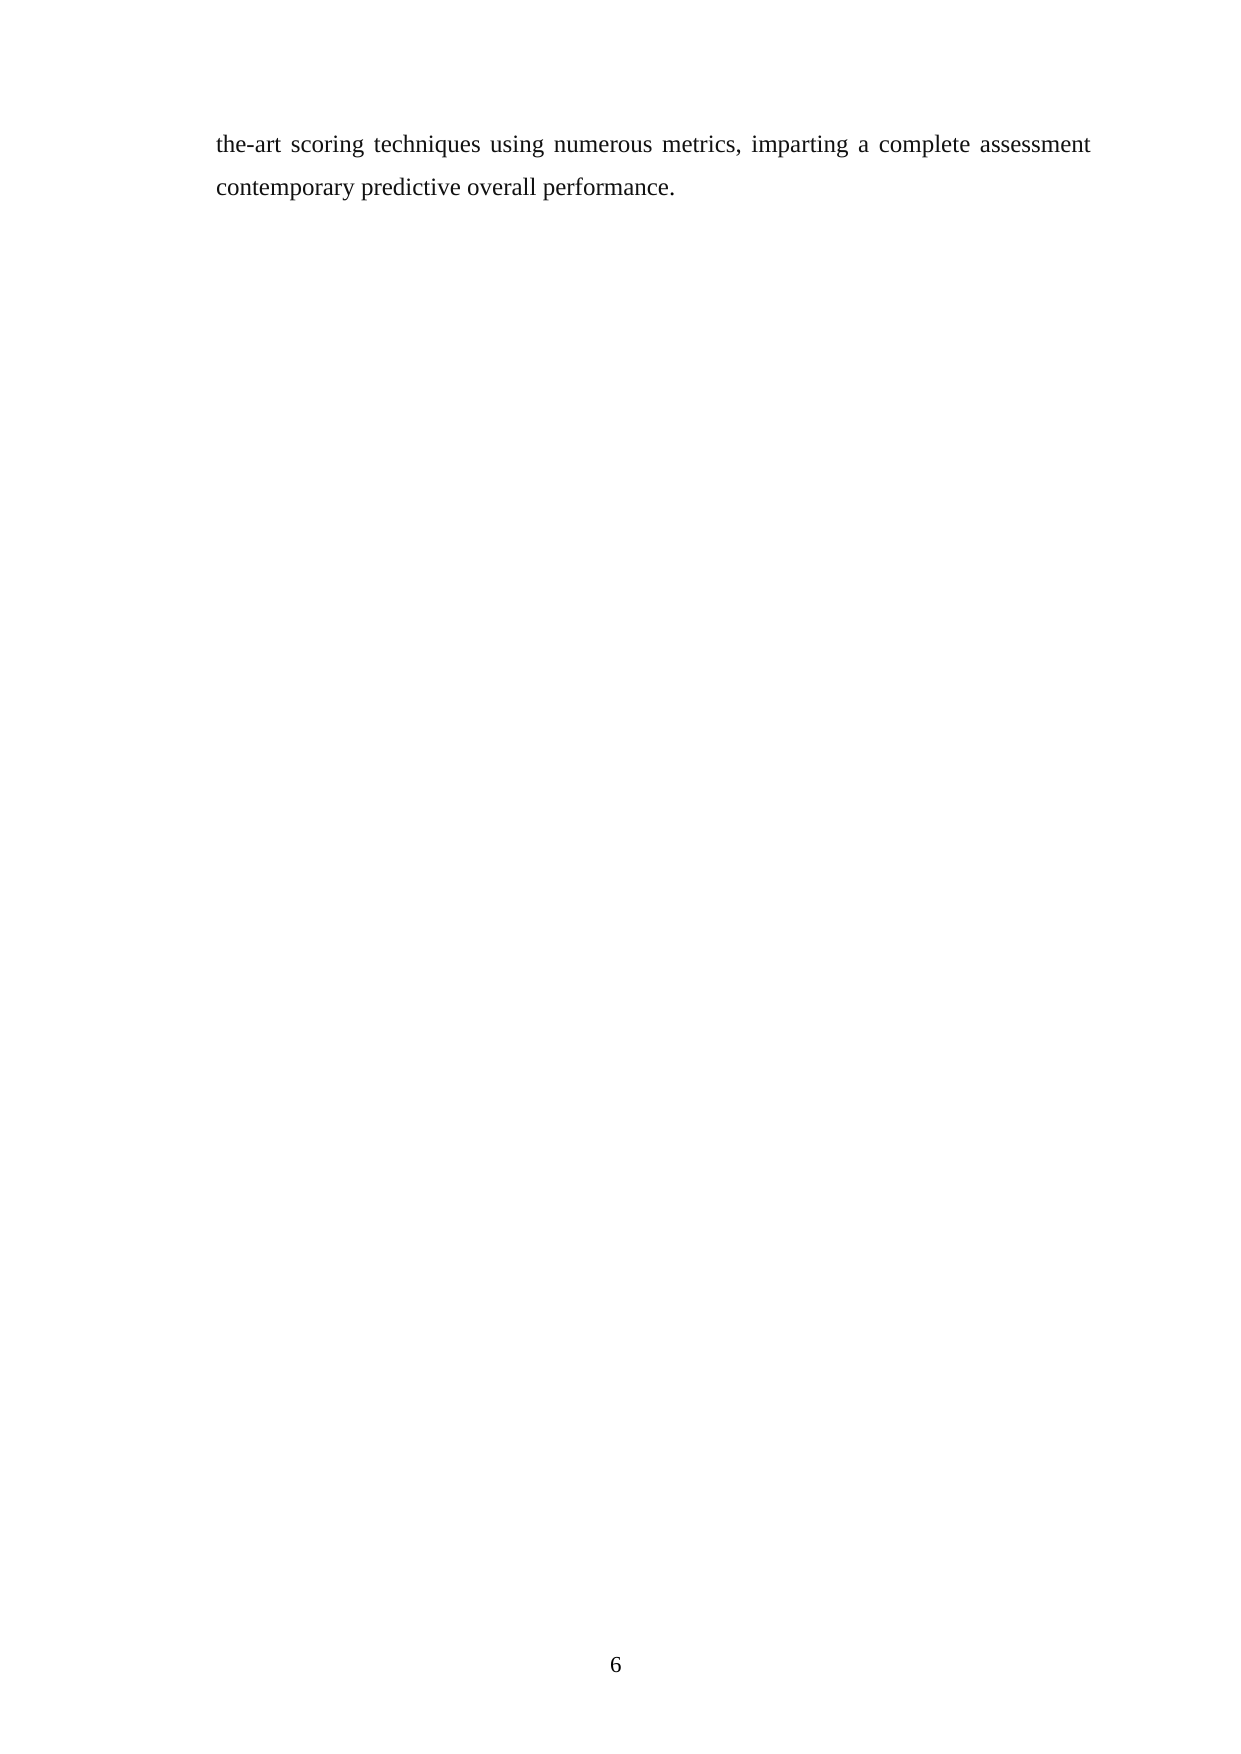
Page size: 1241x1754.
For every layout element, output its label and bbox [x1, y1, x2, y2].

text [216, 129, 1091, 201]
